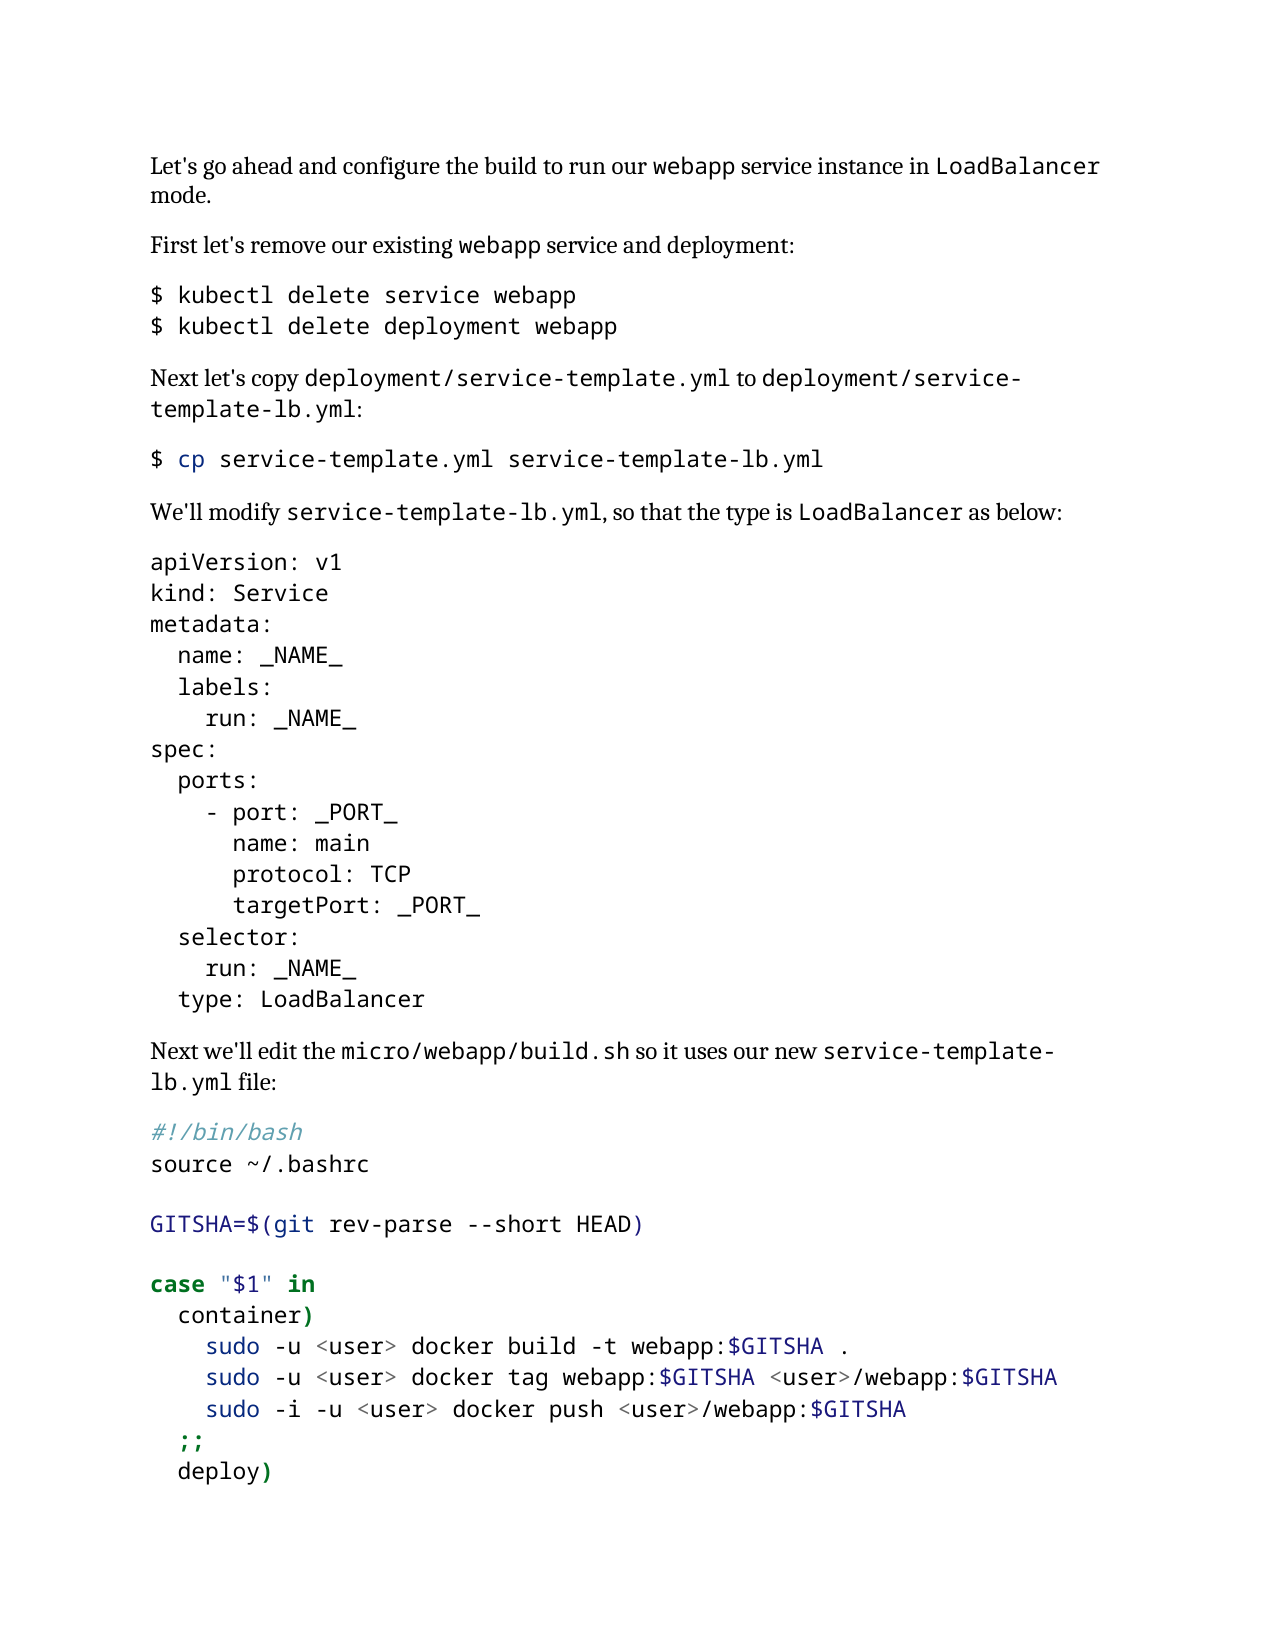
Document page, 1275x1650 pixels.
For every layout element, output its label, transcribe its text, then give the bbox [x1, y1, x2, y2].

text Next let's copy deployment/service-template.yml to deployment/service-template-lb.yml: [150, 362, 1125, 424]
text $ kubectl delete service webapp $ kubectl delete deployment webapp [150, 279, 1125, 341]
text Let's go ahead and configure the build to run our webapp service instance in LoadBalancer mode. [150, 150, 1125, 210]
text Next we'll edit the micro/webapp/build.sh so it uses our new service-template-lb.yml file: [150, 1035, 1125, 1097]
text $ cp service-template.yml service-template-lb.yml [150, 443, 1125, 474]
text We'll modify service-template-lb.yml, so that the type is LoadBalancer as below: [150, 495, 1125, 527]
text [150, 1116, 1125, 1486]
text First let's remove our existing webapp service and deployment: [150, 229, 1125, 260]
text apiVersion: v1 kind: Service metadata: name: _NAME_ labels: run: _NAME_ spec: ports: - port: _PORT_ name: main protocol: TCP targetPort: _PORT_ selector: run: _NAME_ type: LoadBalancer [150, 545, 1125, 1014]
